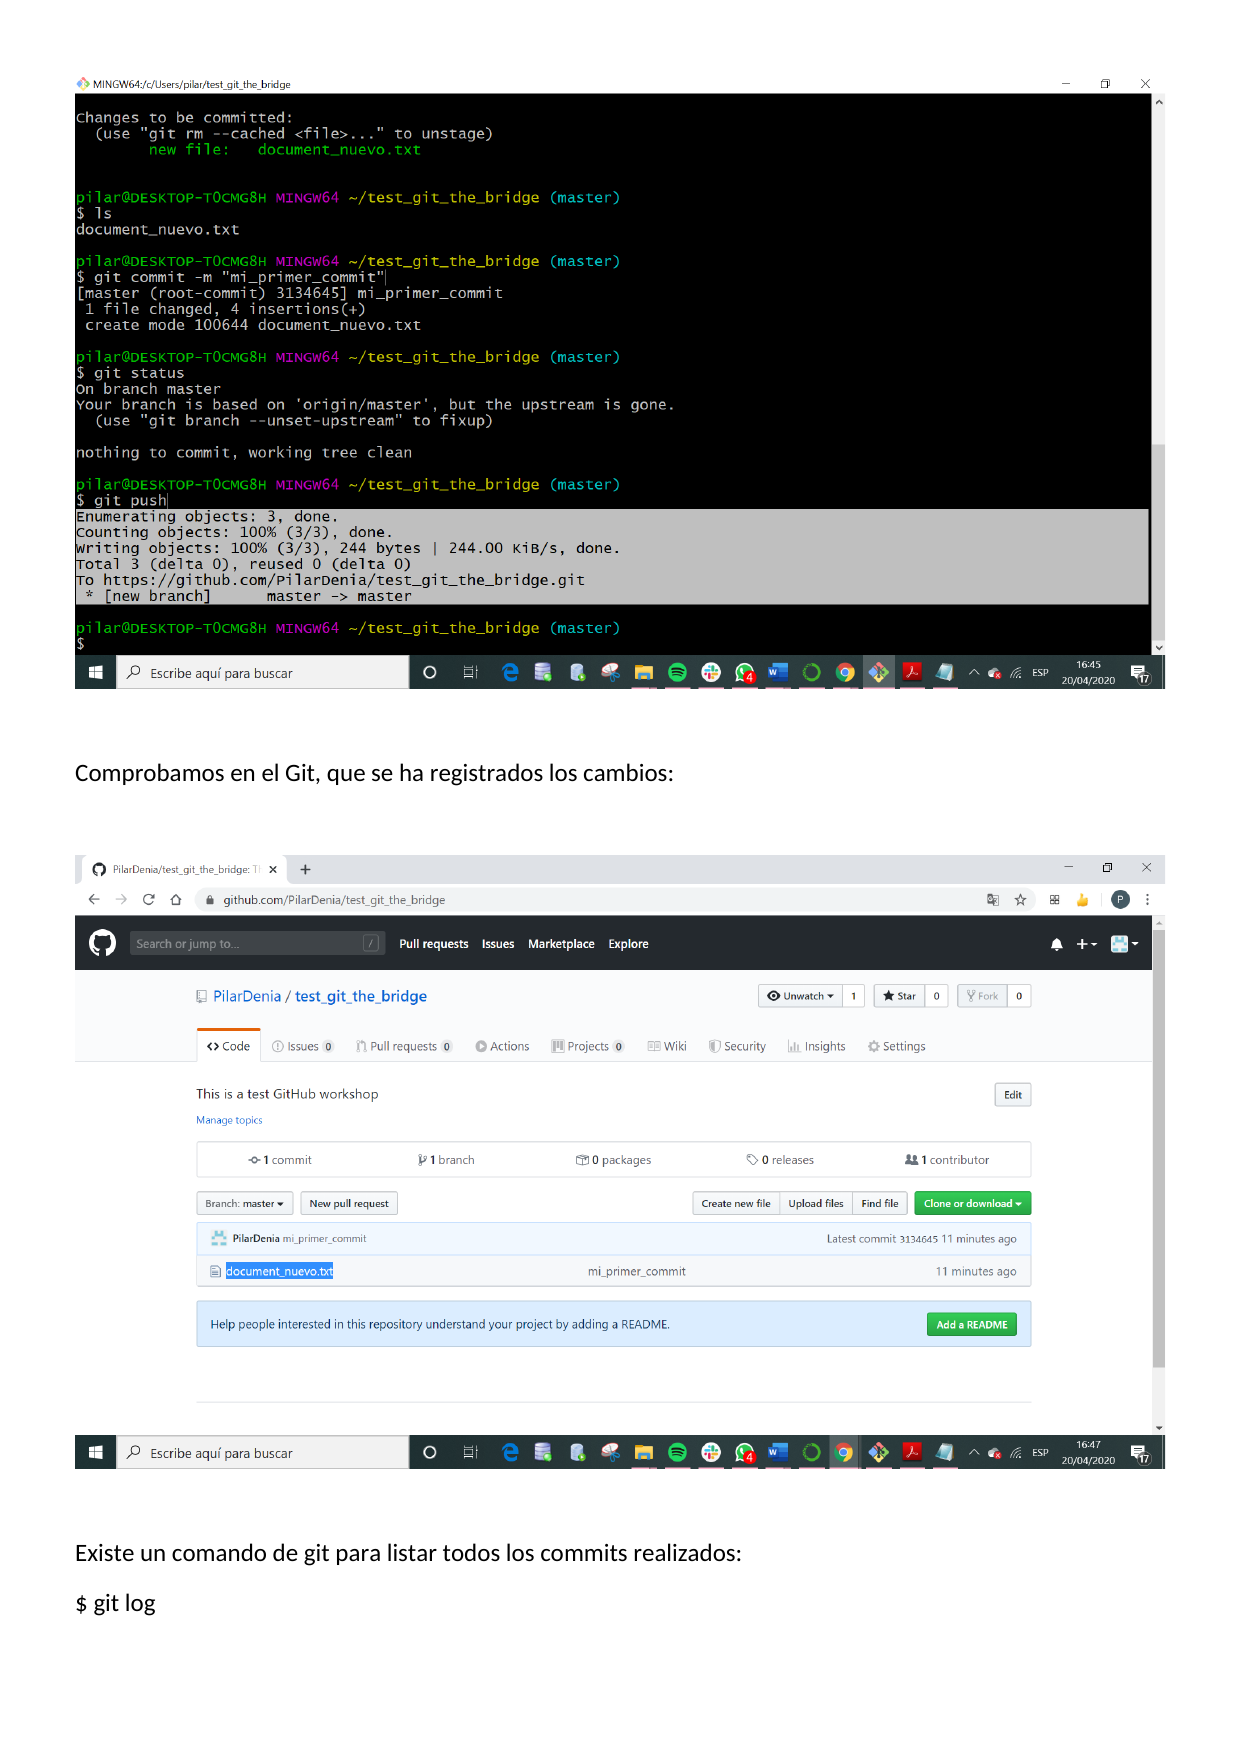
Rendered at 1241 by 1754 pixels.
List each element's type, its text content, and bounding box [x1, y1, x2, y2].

text $ git log [75, 1587, 1165, 1618]
text Comprobamos en el Git, que se ha registrados los cambios: [75, 757, 1165, 787]
text Existe un comando de git para listar todos los commits realizados: [75, 1537, 1165, 1568]
picture [75, 855, 1166, 1469]
picture [75, 75, 1166, 689]
